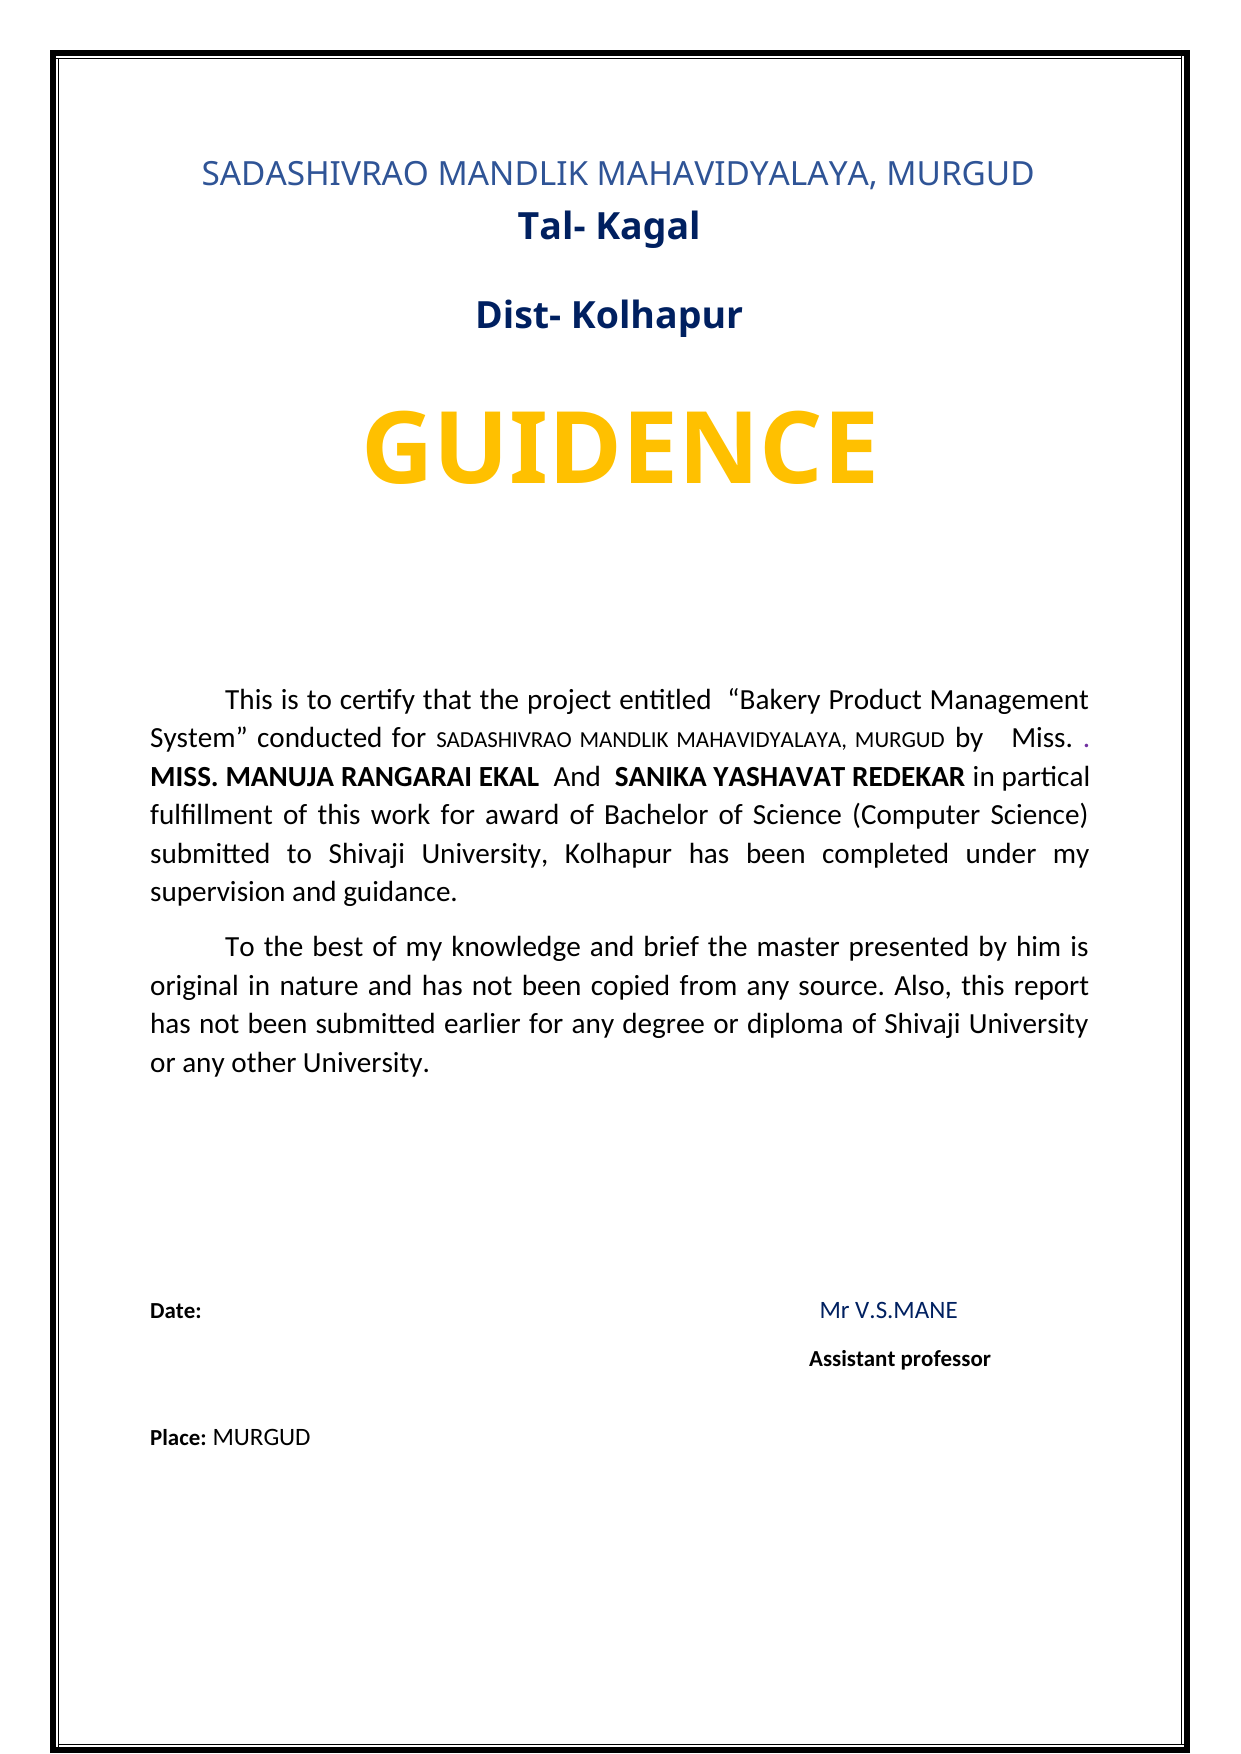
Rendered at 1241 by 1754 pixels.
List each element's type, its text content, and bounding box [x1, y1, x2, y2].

subtitle SADASHIVRAO MANDLIK MAHAVIDYALAYA, MURGUD [201, 150, 1035, 195]
text GUIDENCE [150, 377, 1090, 513]
text Date: Mr V.S.MANE [150, 1294, 1090, 1325]
text Dist- Kolhapur [150, 288, 1068, 339]
text This is to certify that the project entitled “Bakery Product Management System” conducted for SADASHIVRAO MANDLIK MAHAVIDYALAYA, MURGUD by Miss. . MISS. MANUJA RANGARAI EKAL And SANIKA YASHAVAT REDEKAR in partical fulfillment of this work for award of Bachelor of Science (Computer Science) submitted to Shivaji University, Kolhapur has been completed under my supervision and guidance. [150, 681, 1090, 909]
text Place: MURGUD [150, 1421, 1090, 1452]
text Tal- Kagal [150, 199, 1068, 250]
text Assistant professor [150, 1344, 1090, 1402]
text To the best of my knowledge and brief the master presented by him is original in nature and has not been copied from any source. Also, this report has not been submitted earlier for any degree or diploma of Shivaji University or any other University. [150, 928, 1090, 1079]
